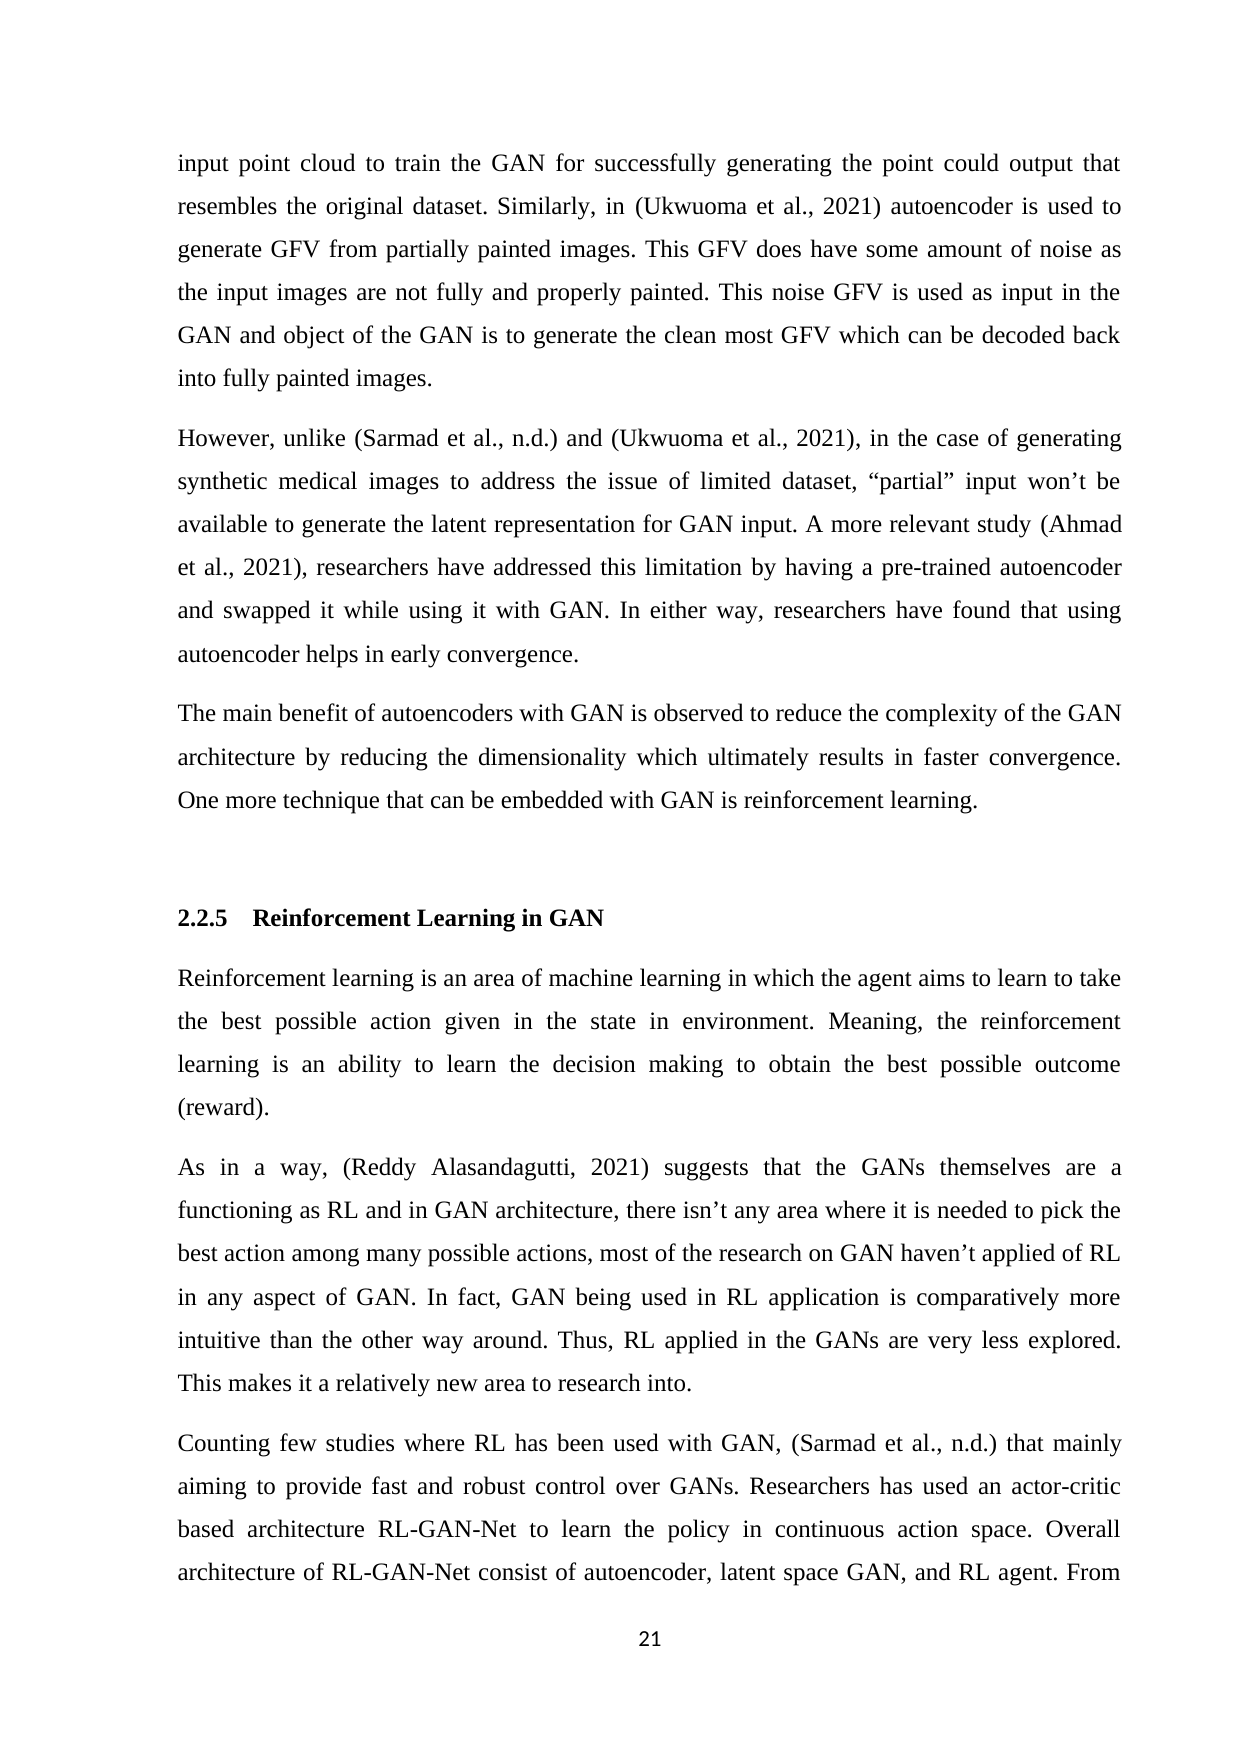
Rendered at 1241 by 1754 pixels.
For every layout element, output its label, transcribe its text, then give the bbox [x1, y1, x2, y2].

text 2.2.5 Reinforcement Learning in GAN [177, 903, 1122, 932]
text The main benefit of autoencoders with GAN is observed to reduce the complexity of the GAN architecture by reducing the dimensionality which ultimately results in faster convergence. One more technique that can be embedded with GAN is reinforcement learning. [177, 698, 1122, 813]
text Reinforcement learning is an area of machine learning in which the agent aims to learn to take the best possible action given in the state in environment. Meaning, the reinforcement learning is an ability to learn the decision making to obtain the best possible outcome (reward). [177, 963, 1122, 1121]
text However, unlike and , in the case of generating synthetic medical images to address the issue of limited dataset, “partial” input won’t be available to generate the latent representation for GAN input. A more relevant study , researchers have addressed this limitation by having a pre-trained autoencoder and swapped it while using it with GAN. In either way, researchers have found that using autoencoder helps in early convergence. [177, 423, 1122, 667]
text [177, 148, 1122, 392]
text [177, 1428, 1122, 1586]
text As in a way, suggests that the GANs themselves are a functioning as RL and in GAN architecture, there isn’t any area where it is needed to pick the best action among many possible actions, most of the research on GAN haven’t applied of RL in any aspect of GAN. In fact, GAN being used in RL application is comparatively more intuitive than the other way around. Thus, RL applied in the GANs are very less explored. This makes it a relatively new area to research into. [177, 1152, 1122, 1397]
